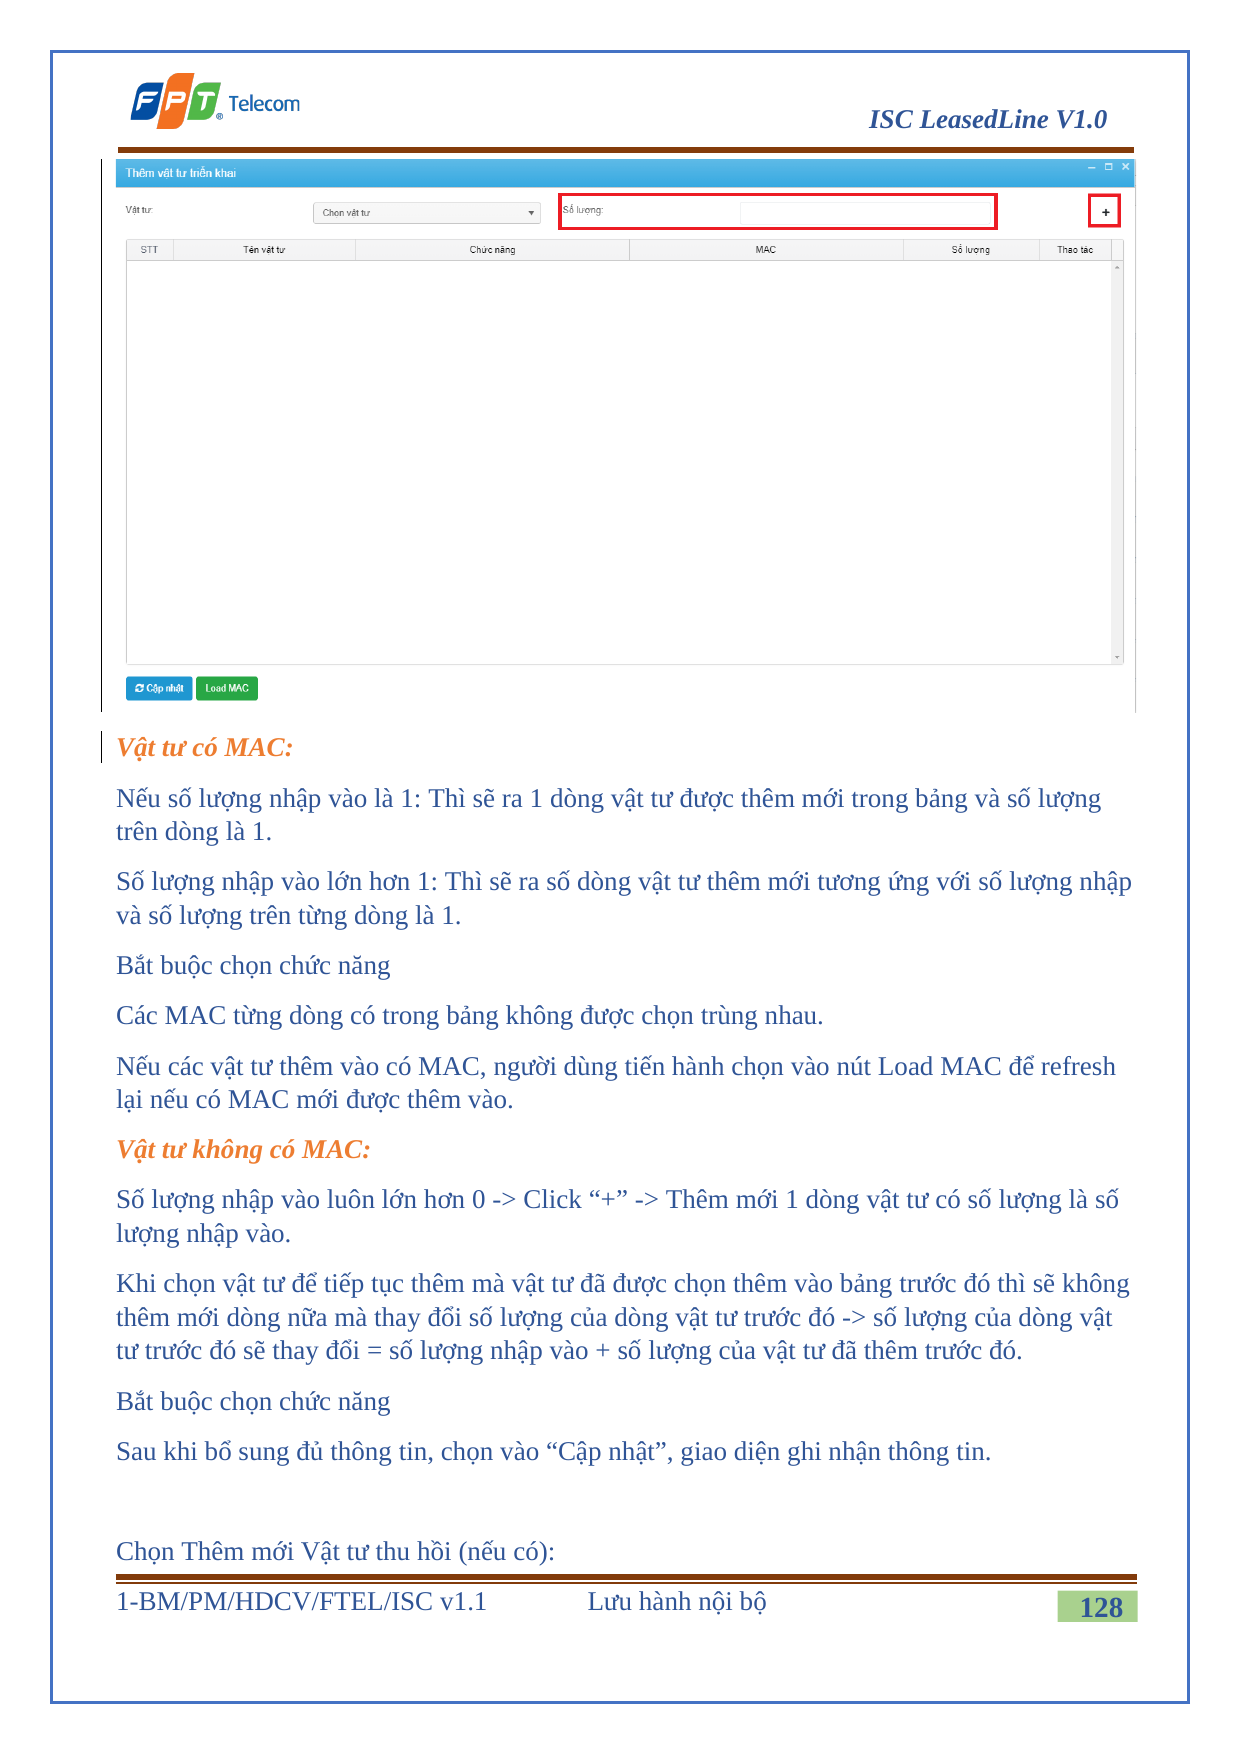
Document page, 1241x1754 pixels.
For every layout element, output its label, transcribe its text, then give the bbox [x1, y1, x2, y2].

text Số lượng nhập vào lớn hơn 1: Thì sẽ ra số dòng vật tư thêm mới tương ứng với số lượng nhập và số lượng trên từng dòng là 1. [116, 865, 1137, 930]
text Bắt buộc chọn chức năng [116, 1384, 1137, 1416]
picture [115, 159, 1137, 713]
text Vật tư có MAC: [116, 731, 1137, 763]
text Vật tư không có MAC: [116, 1133, 1137, 1164]
text Nếu các vật tư thêm vào có MAC, người dùng tiến hành chọn vào nút Load MAC để refresh lại nếu có MAC mới được thêm vào. [116, 1049, 1137, 1114]
text Chọn Thêm mới Vật tư thu hồi (nếu có): [116, 1535, 1137, 1566]
text Khi chọn vật tư để tiếp tục thêm mà vật tư đã được chọn thêm vào bảng trước đó thì sẽ không thêm mới dòng nữa mà thay đổi số lượng của dòng vật tư trước đó -> số lượng của dòng vật tư trước đó sẽ thay đổi = số lượng nhập vào + số lượng của vật tư đã thêm trước đó. [116, 1267, 1137, 1366]
text Sau khi bổ sung đủ thông tin, chọn vào “Cập nhật”, giao diện ghi nhận thông tin. [116, 1435, 1137, 1466]
picture [130, 73, 300, 129]
text Các MAC từng dòng có trong bảng không được chọn trùng nhau. [116, 999, 1137, 1031]
text Nếu số lượng nhập vào là 1: Thì sẽ ra 1 dòng vật tư được thêm mới trong bảng và số lượng trên dòng là 1. [116, 782, 1137, 846]
text Số lượng nhập vào luôn lớn hơn 0 -> Click “+” -> Thêm mới 1 dòng vật tư có số lượng là số lượng nhập vào. [116, 1183, 1137, 1248]
text Bắt buộc chọn chức năng [116, 949, 1137, 980]
